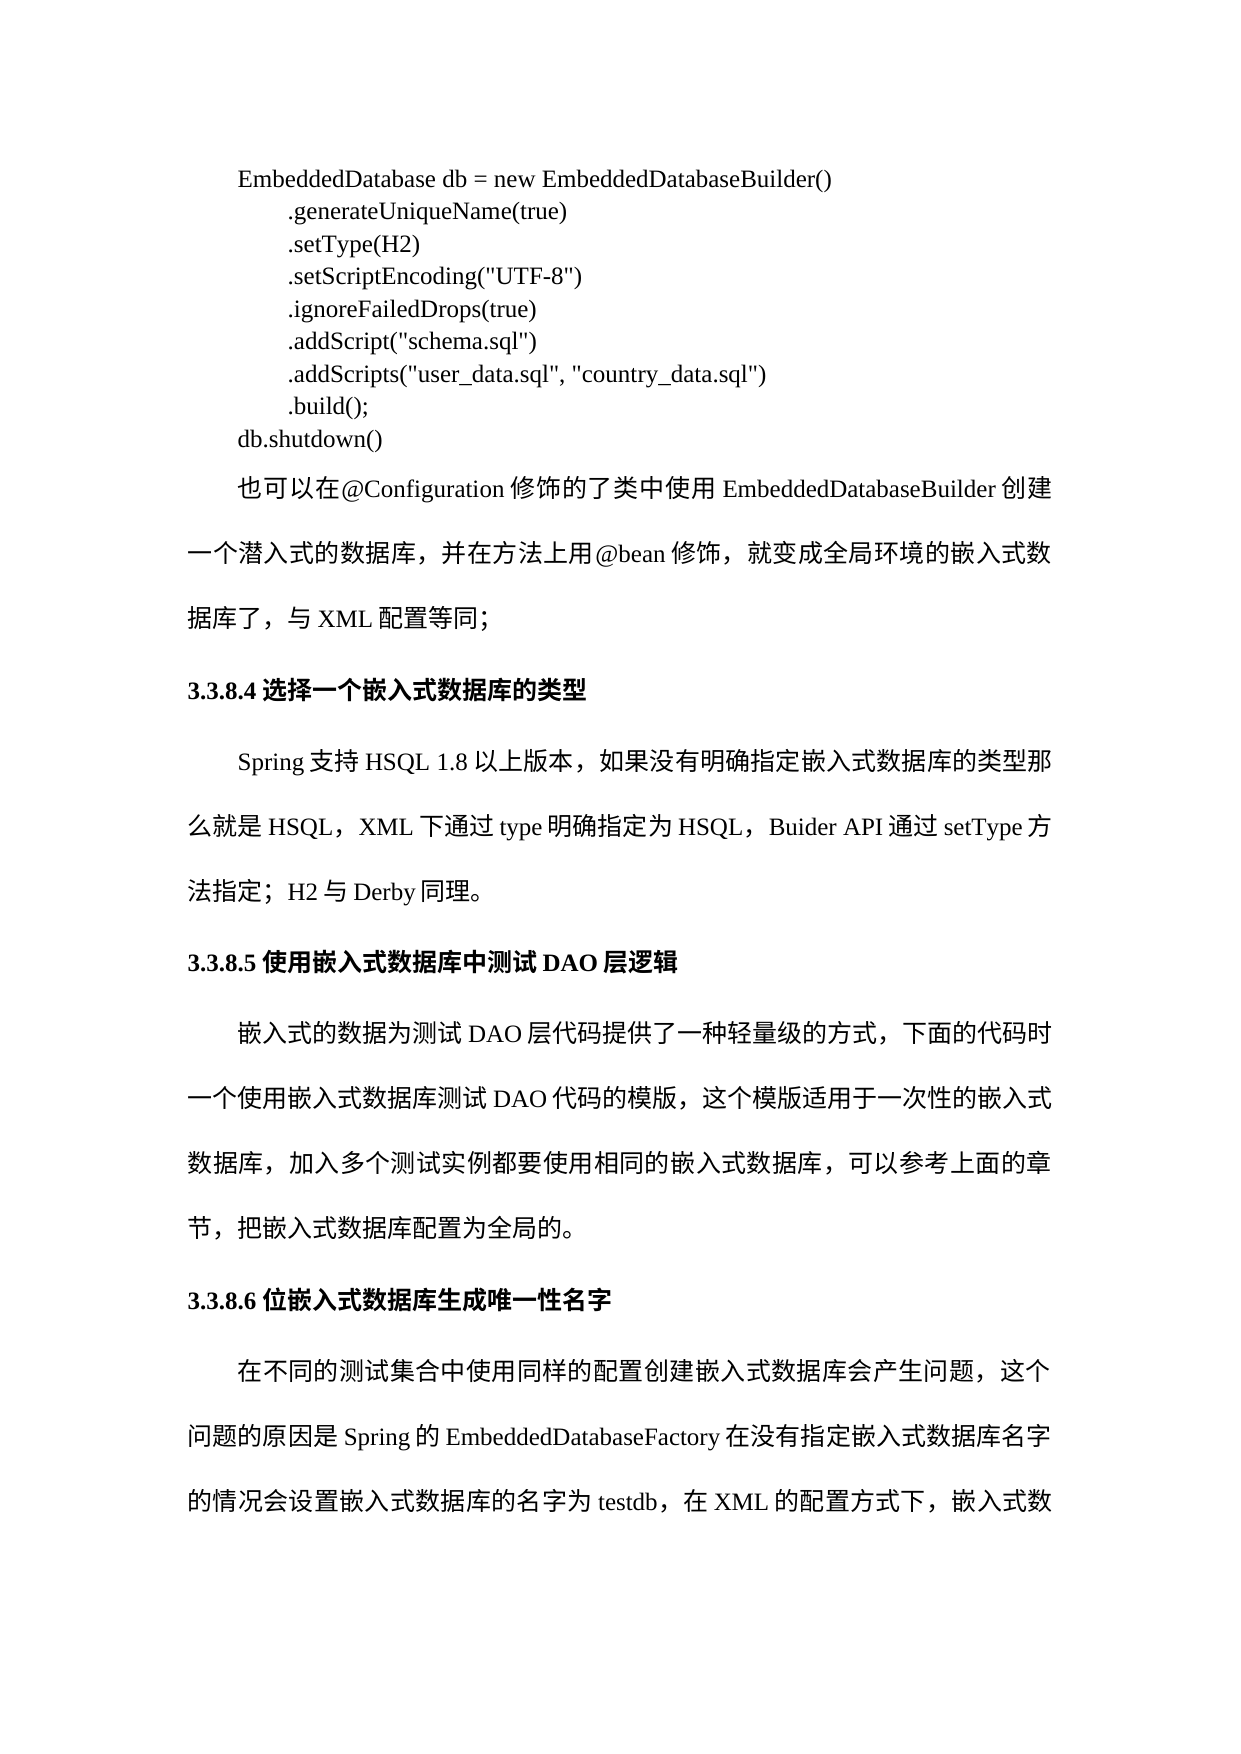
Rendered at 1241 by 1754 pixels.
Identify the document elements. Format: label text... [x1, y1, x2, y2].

text 也可以在@Configuration修饰的了类中使用EmbeddedDatabaseBuilder创建一个潜入式的数据库，并在方法上用@bean修饰，就变成全局环境的嵌入式数据库了，与XML配置等同； [187, 454, 1053, 649]
text .setType(H2) [187, 227, 1053, 259]
text 嵌入式的数据为测试DAO层代码提供了一种轻量级的方式，下面的代码时一个使用嵌入式数据库测试DAO代码的模版，这个模版适用于一次性的嵌入式数据库，加入多个测试实例都要使用相同的嵌入式数据库，可以参考上面的章节，把嵌入式数据库配置为全局的。 [187, 999, 1053, 1259]
text .ignoreFailedDrops(true) [187, 292, 1053, 324]
text .generateUniqueName(true) [187, 194, 1053, 227]
text .build(); [187, 389, 1053, 422]
subtitle 3.3.8.4 选择一个嵌入式数据库的类型 [187, 656, 1053, 721]
text db.shutdown() [187, 422, 1053, 454]
text Spring支持HSQL 1.8以上版本，如果没有明确指定嵌入式数据库的类型那么就是HSQL，XML下通过type明确指定为HSQL，Buider API通过setType方法指定；H2与Derby同理。 [187, 727, 1053, 922]
subtitle 3.3.8.6 位嵌入式数据库生成唯一性名字 [187, 1266, 1053, 1331]
text .addScript("schema.sql") [187, 324, 1053, 357]
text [187, 1337, 1053, 1532]
subtitle 3.3.8.5 使用嵌入式数据库中测试DAO层逻辑 [187, 928, 1053, 993]
text EmbeddedDatabase db = new EmbeddedDatabaseBuilder() [187, 162, 1053, 194]
text .addScripts("user_data.sql", "country_data.sql") [187, 357, 1053, 389]
text .setScriptEncoding("UTF-8") [187, 259, 1053, 292]
